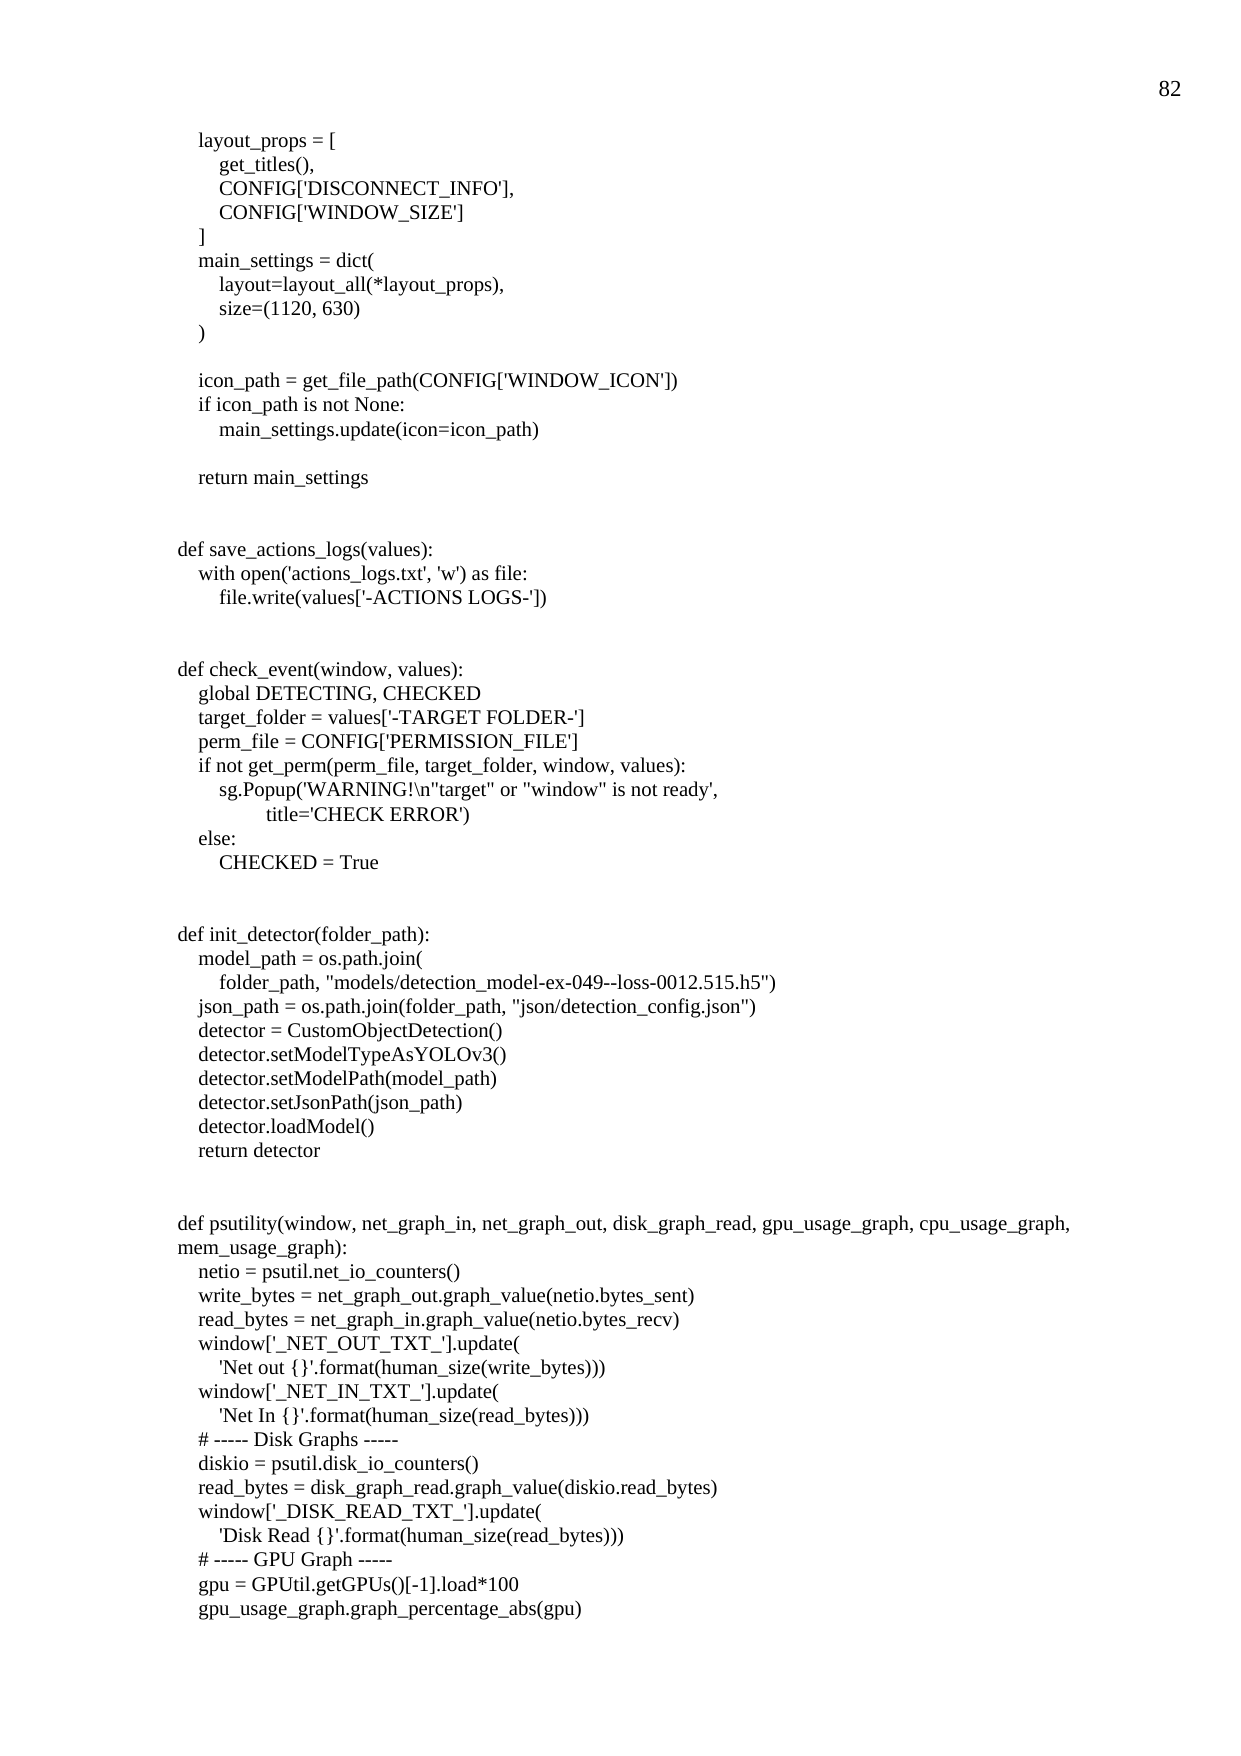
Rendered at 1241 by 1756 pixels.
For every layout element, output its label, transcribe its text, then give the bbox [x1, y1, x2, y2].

text def save_actions_logs(values): [177, 537, 1181, 561]
text detector.setModelTypeAsYOLOv3() [177, 1042, 1181, 1066]
text perm_file = CONFIG['PERMISSION_FILE'] [177, 729, 1181, 753]
text return main_settings [177, 464, 1181, 489]
text read_bytes = disk_graph_read.graph_value(diskio.read_bytes) [177, 1475, 1181, 1499]
text def psutility(window, net_graph_in, net_graph_out, disk_graph_read, gpu_usage_graph, cpu_usage_graph, mem_usage_graph): [177, 1211, 1181, 1259]
text if icon_path is not None: [177, 392, 1181, 416]
text detector.setJsonPath(json_path) [177, 1090, 1181, 1114]
text get_titles(), [177, 152, 1181, 176]
text read_bytes = net_graph_in.graph_value(netio.bytes_recv) [177, 1307, 1181, 1331]
text 'Net out {}'.format(human_size(write_bytes))) [177, 1355, 1181, 1379]
text sg.Popup('WARNING!\n"target" or "window" is not ready', [177, 777, 1181, 801]
text CONFIG['WINDOW_SIZE'] [177, 200, 1181, 224]
text def init_detector(folder_path): [177, 922, 1181, 946]
text write_bytes = net_graph_out.graph_value(netio.bytes_sent) [177, 1283, 1181, 1307]
text 'Disk Read {}'.format(human_size(read_bytes))) [177, 1523, 1181, 1547]
text 'Net In {}'.format(human_size(read_bytes))) [177, 1403, 1181, 1427]
text # ----- Disk Graphs ----- [177, 1427, 1181, 1451]
text ) [177, 320, 1181, 344]
text json_path = os.path.join(folder_path, "json/detection_config.json") [177, 994, 1181, 1018]
text global DETECTING, CHECKED [177, 681, 1181, 705]
text window['_NET_OUT_TXT_'].update( [177, 1331, 1181, 1355]
text detector.setModelPath(model_path) [177, 1066, 1181, 1090]
text window['_DISK_READ_TXT_'].update( [177, 1499, 1181, 1523]
text ] [177, 224, 1181, 248]
text # ----- GPU Graph ----- [177, 1547, 1181, 1571]
text def check_event(window, values): [177, 657, 1181, 681]
text target_folder = values['-TARGET FOLDER-'] [177, 705, 1181, 729]
text with open('actions_logs.txt', 'w') as file: [177, 561, 1181, 585]
text model_path = os.path.join( [177, 946, 1181, 970]
text main_settings = dict( [177, 248, 1181, 272]
text size=(1120, 630) [177, 296, 1181, 320]
text gpu = GPUtil.getGPUs()[-1].load*100 [177, 1571, 1181, 1596]
text icon_path = get_file_path(CONFIG['WINDOW_ICON']) [177, 368, 1181, 392]
text if not get_perm(perm_file, target_folder, window, values): [177, 753, 1181, 777]
text window['_NET_IN_TXT_'].update( [177, 1379, 1181, 1403]
text main_settings.update(icon=icon_path) [177, 416, 1181, 441]
text gpu_usage_graph.graph_percentage_abs(gpu) [177, 1596, 1181, 1619]
text else: [177, 826, 1181, 849]
text folder_path, "models/detection_model-ex-049--loss-0012.515.h5") [177, 970, 1181, 994]
text CONFIG['DISCONNECT_INFO'], [177, 176, 1181, 200]
text layout=layout_all(*layout_props), [177, 272, 1181, 296]
text diskio = psutil.disk_io_counters() [177, 1451, 1181, 1475]
text CHECKED = True [177, 849, 1181, 874]
text layout_props = [ [177, 128, 1181, 152]
text title='CHECK ERROR') [177, 801, 1181, 826]
text detector = CustomObjectDetection() [177, 1018, 1181, 1042]
text file.write(values['-ACTIONS LOGS-']) [177, 585, 1181, 609]
text detector.loadModel() [177, 1114, 1181, 1138]
text return detector [177, 1138, 1181, 1162]
text netio = psutil.net_io_counters() [177, 1259, 1181, 1283]
